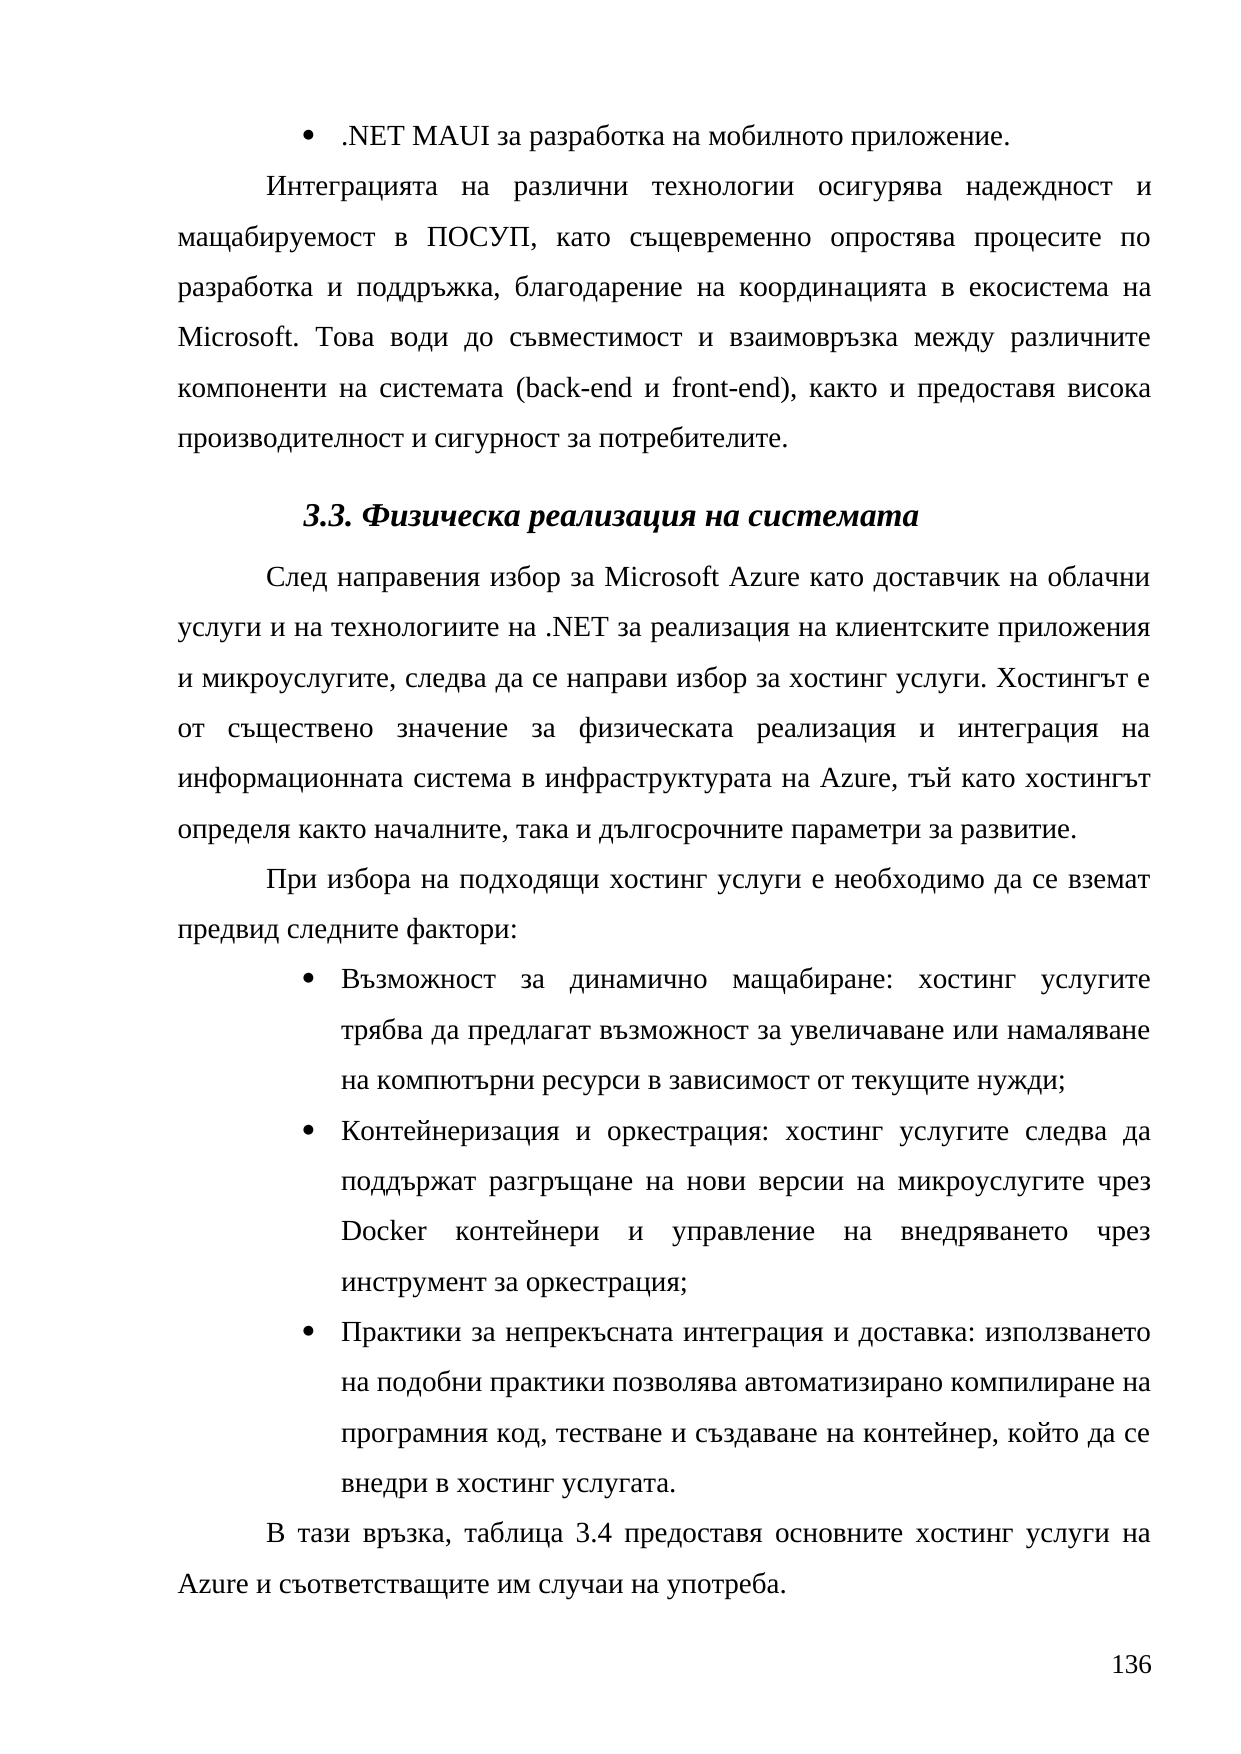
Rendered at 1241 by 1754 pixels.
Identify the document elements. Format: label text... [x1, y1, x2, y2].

text При избора на подходящи хостинг услуги е необходимо да се вземат предвид следните фактори: [177, 861, 1152, 945]
list Контейнеризация и оркестрация: хостинг услугите следва да поддържат разгръщане на нови версии на микроуслугите чрез Docker контейнери и управление на внедряването чрез инструмент за оркестрация; [303, 1113, 1152, 1297]
list Възможност за динамично мащабиране: хостинг услугите трябва да предлагат възможност за увеличаване или намаляване на компютърни ресурси в зависимост от текущите нужди; [303, 962, 1152, 1096]
subtitle 3.3. Физическа реализация на системата [303, 495, 1152, 534]
list .NET MAUI за разработка на мобилното приложение. [303, 118, 1152, 152]
text След направения избор за Microsoft Azure като доставчик на облачни услуги и на технологиите на .NET за реализация на клиентските приложения и микроуслугите, следва да се направи избор за хостинг услуги. Хостингът е от съществено значение за физическата реализация и интеграция на информационната система в инфраструктурата на Azure, тъй като хостингът определя както началните, така и дългосрочните параметри за развитие. [177, 559, 1152, 844]
list Практики за непрекъсната интеграция и доставка: използването на подобни практики позволява автоматизирано компилиране на програмния код, тестване и създаване на контейнер, който да се внедри в хостинг услугата. [303, 1314, 1152, 1499]
text Интеграцията на различни технологии осигурява надеждност и мащабируемост в ПОСУП, като същевременно опростява процесите по разработка и поддръжка, благодарение на координацията в екосистема на Microsoft. Това води до съвместимост и взаимовръзка между различните компоненти на системата (back-end и front-end), както и предоставя висока производителност и сигурност за потребителите. [177, 168, 1152, 454]
text В тази връзка, таблица 3.4 предоставя основните хостинг услуги на Azure и съответстващите им случаи на употреба. [177, 1515, 1152, 1599]
